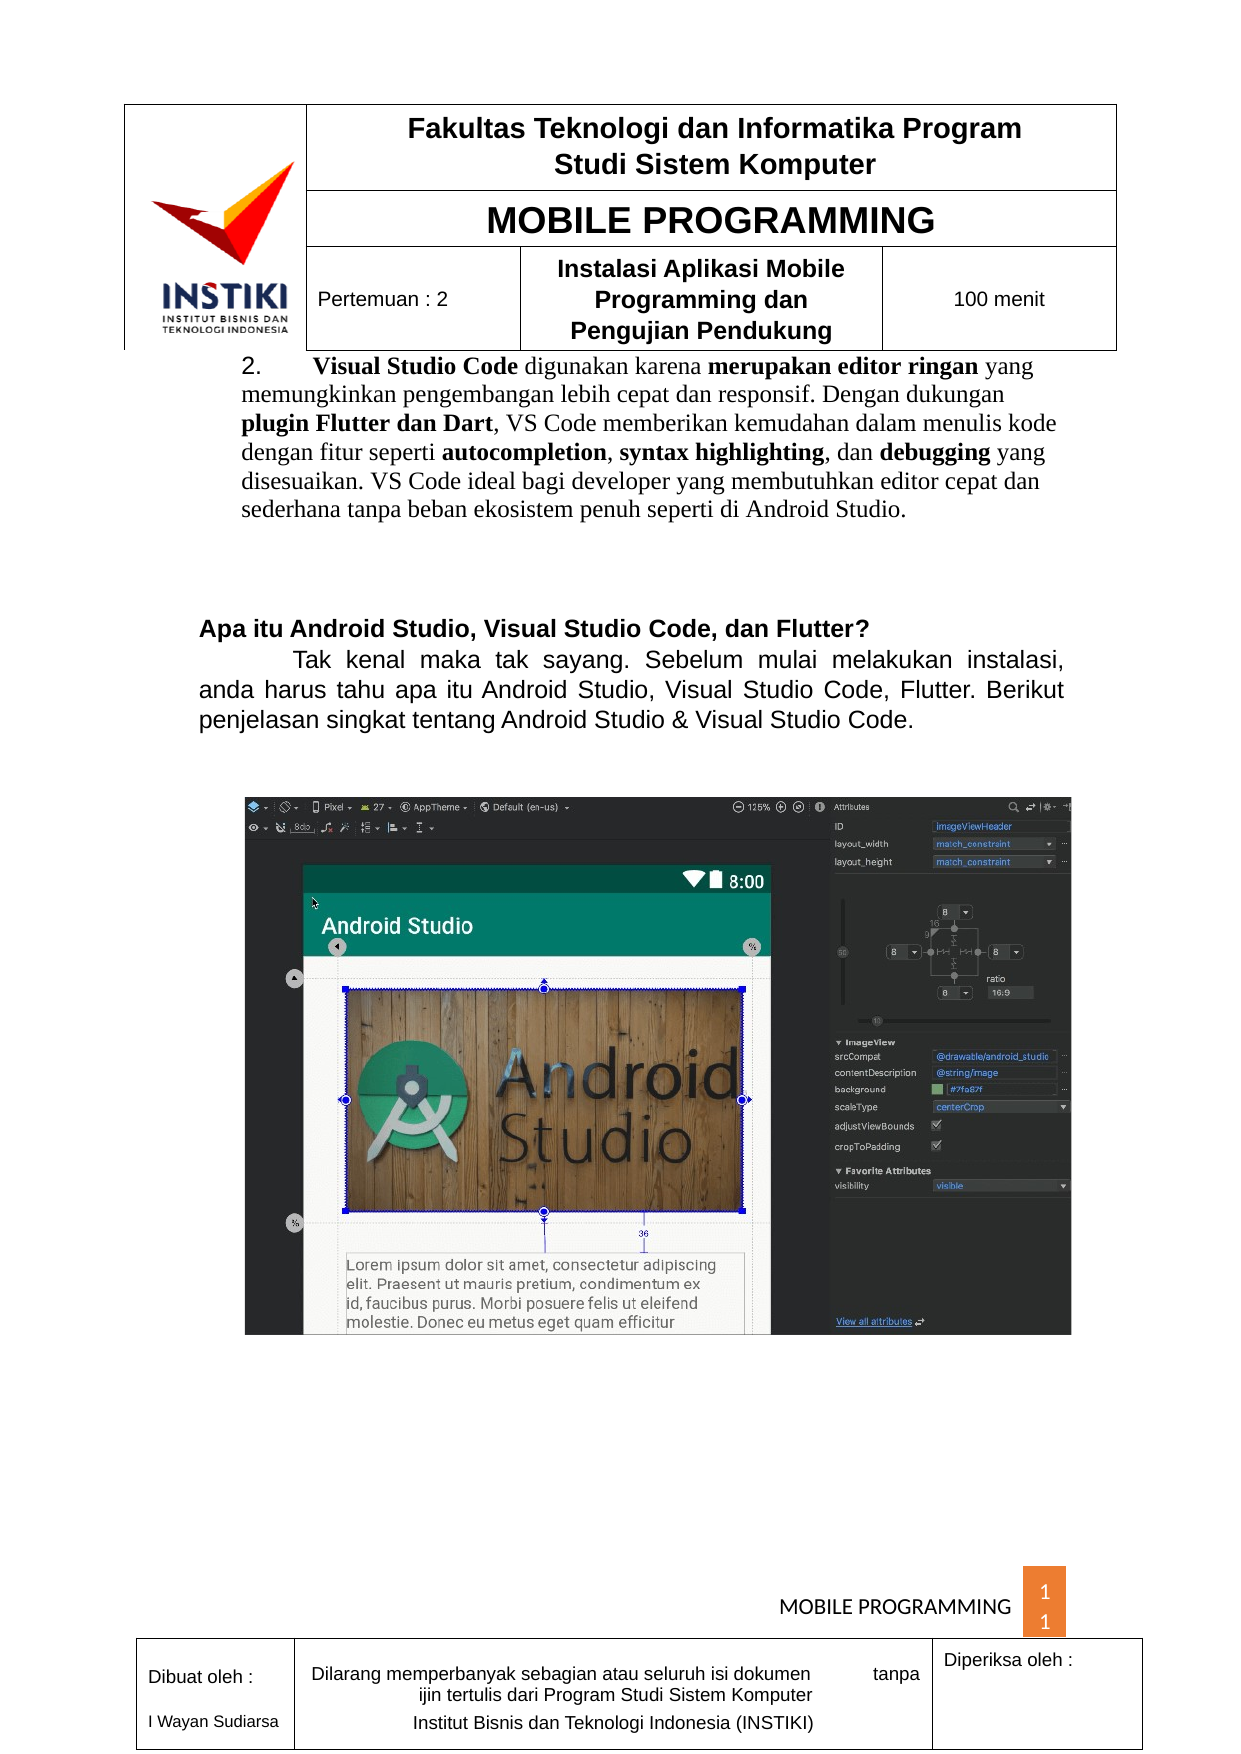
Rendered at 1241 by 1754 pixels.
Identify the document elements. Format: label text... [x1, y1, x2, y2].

picture [141, 153, 301, 345]
picture [244, 797, 1072, 1335]
text Apa itu Android Studio, Visual Studio Code, dan Flutter? [199, 614, 1071, 643]
list Visual Studio Code digunakan karena merupakan editor ringan yang memungkinkan pengembangan lebih cepat dan responsif. Dengan dukungan plugin Flutter dan Dart, VS Code memberikan kemudahan dalam menulis kode dengan fitur seperti autocompletion, syntax highlighting, dan debugging yang disesuaikan. VS Code ideal bagi developer yang membutuhkan editor cepat dan sederhana tanpa beban ekosistem penuh seperti di Android Studio. [241, 178, 1071, 523]
text Tak kenal maka tak sayang. Sebelum mulai melakukan instalasi, anda harus tahu apa itu Android Studio, Visual Studio Code, Flutter. Berikut penjelasan singkat tentang Android Studio & Visual Studio Code. [198, 645, 1066, 733]
